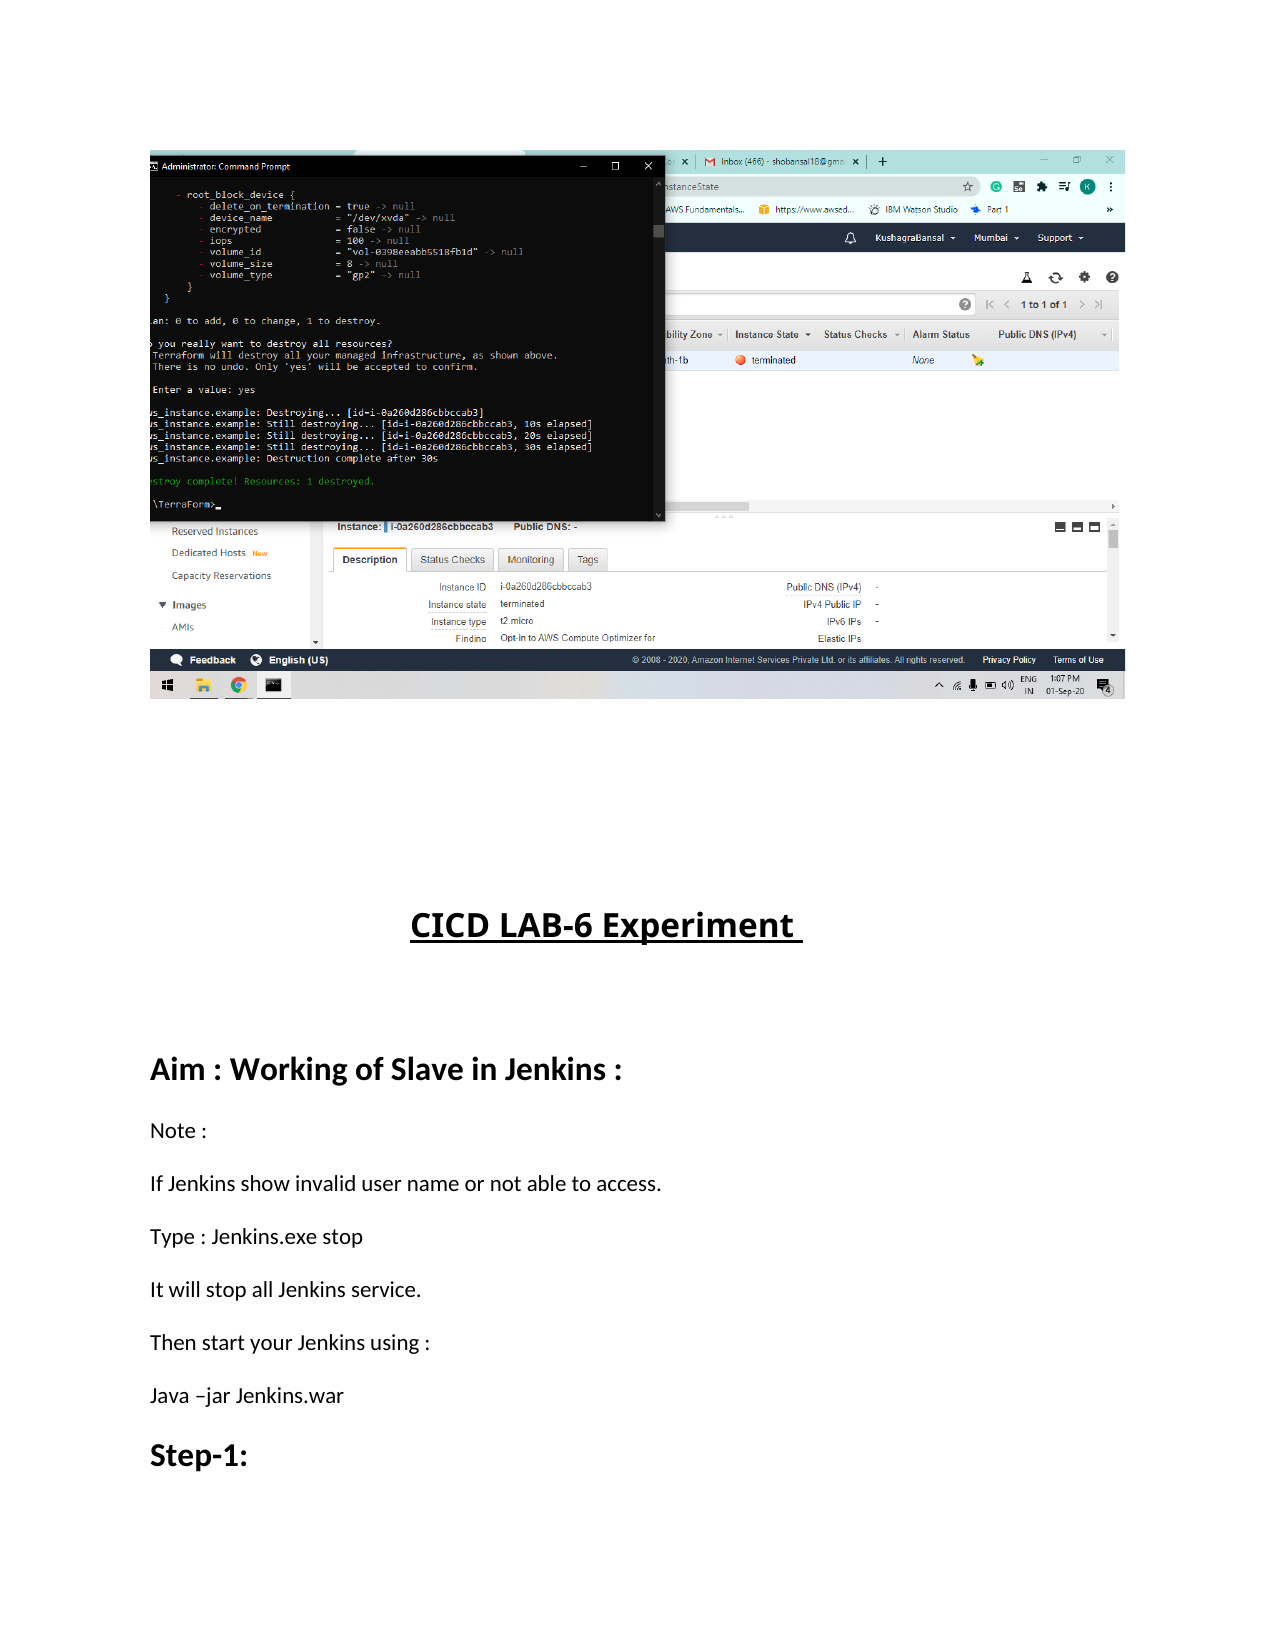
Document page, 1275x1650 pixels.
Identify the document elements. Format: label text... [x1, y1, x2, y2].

text Aim : Working of Slave in Jenkins : [150, 1048, 1125, 1089]
text Java –jar Jenkins.war [150, 1381, 1125, 1409]
picture [150, 150, 1125, 699]
text CICD LAB-6 Experiment [150, 902, 1125, 948]
text It will stop all Jenkins service. [150, 1275, 1125, 1303]
text Note : [150, 1116, 1125, 1144]
text Then start your Jenkins using : [150, 1328, 1125, 1356]
text If Jenkins show invalid user name or not able to access. [150, 1169, 1125, 1197]
text Type : Jenkins.exe stop [150, 1222, 1125, 1250]
text Step-1: [150, 1434, 1125, 1475]
